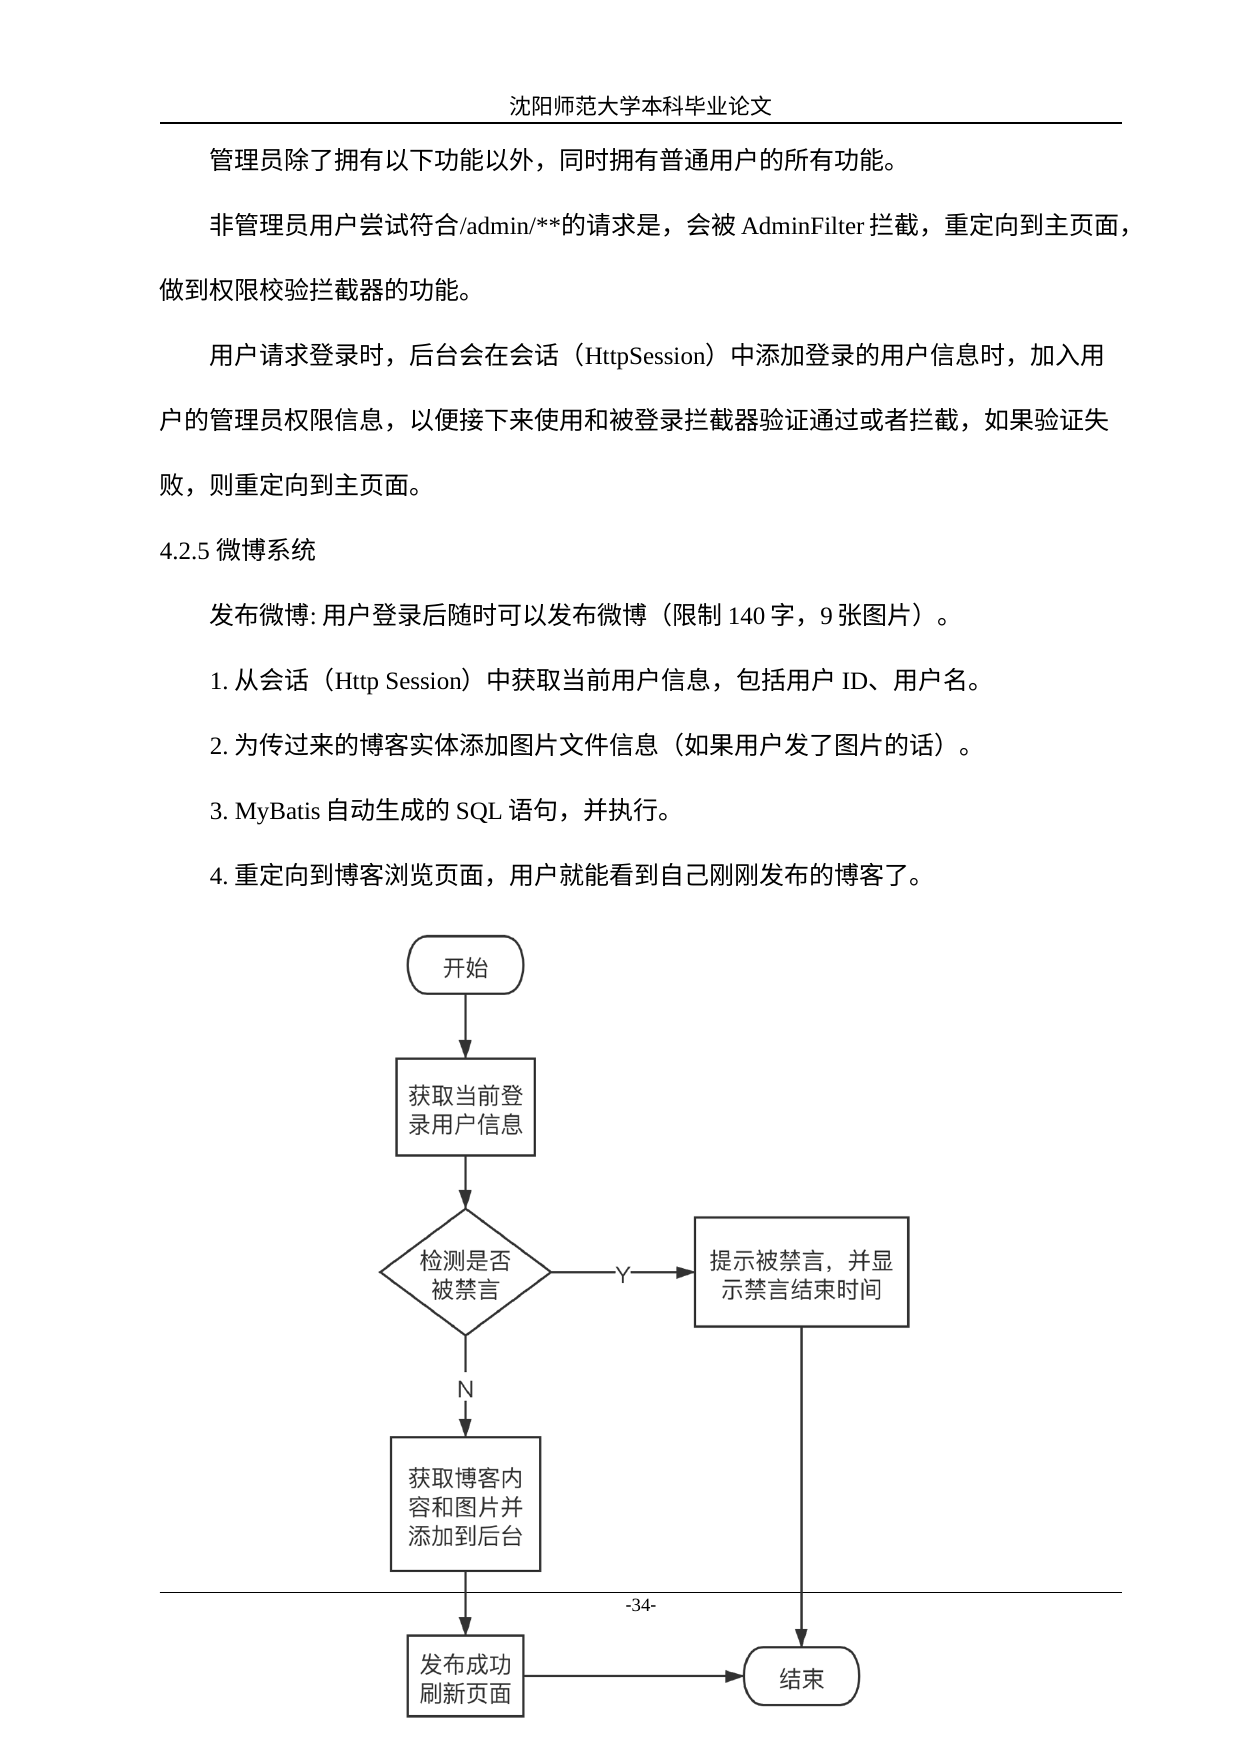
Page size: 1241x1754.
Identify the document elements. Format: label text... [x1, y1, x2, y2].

text 4. 重定向到博客浏览页面，用户就能看到自己刚刚发布的博客了。 [159, 841, 1122, 906]
text 2. 为传过来的博客实体添加图片文件信息（如果用户发了图片的话）。 [159, 711, 1122, 776]
text 3. MyBatis自动生成的SQL语句，并执行。 [159, 776, 1122, 841]
picture [352, 907, 937, 1745]
text 发布微博: 用户登录后随时可以发布微博（限制140字，9张图片）。 [159, 581, 1122, 646]
subtitle 4.2.5 微博系统 [159, 516, 1122, 581]
text 1. 从会话（Http Session）中获取当前用户信息，包括用户ID、用户名。 [159, 646, 1122, 711]
text 用户请求登录时，后台会在会话（HttpSession）中添加登录的用户信息时，加入用户的管理员权限信息，以便接下来使用和被登录拦截器验证通过或者拦截，如果验证失败，则重定向到主页面。 [159, 321, 1122, 516]
text 非管理员用户尝试符合/admin/**的请求是，会被AdminFilter拦截，重定向到主页面，做到权限校验拦截器的功能。 [159, 191, 1122, 321]
text 管理员除了拥有以下功能以外，同时拥有普通用户的所有功能。 [159, 126, 1122, 191]
